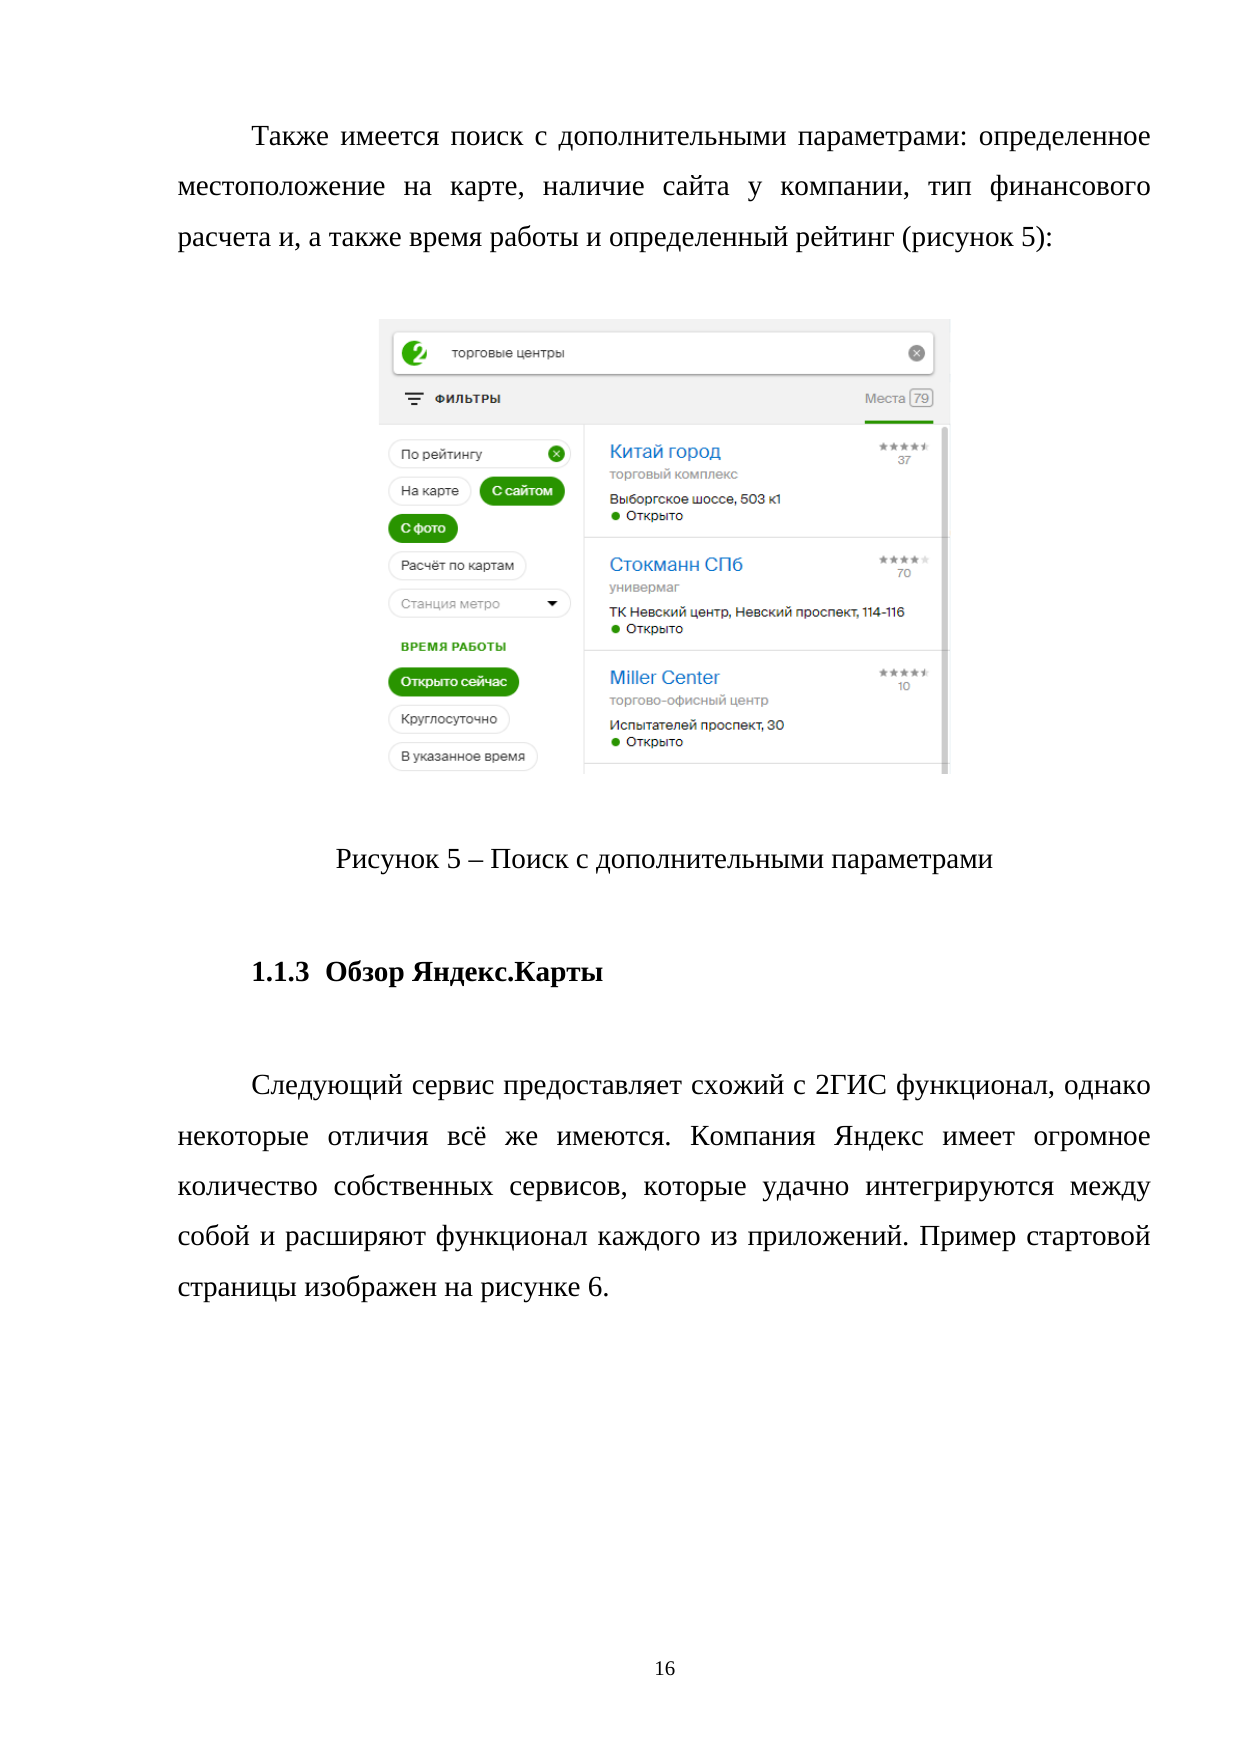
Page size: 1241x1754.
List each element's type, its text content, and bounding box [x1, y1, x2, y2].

text Также имеется поиск с дополнительными параметрами: определенное местоположение на карте, наличие сайта у компании, тип финансового расчета и, а также время работы и определенный рейтинг (рисунок 5): [177, 118, 1152, 252]
subtitle Обзор Яндекс.Карты [177, 954, 1152, 988]
picture [378, 319, 951, 774]
text Рисунок 5 – Поиск с дополнительными параметрами [177, 841, 1152, 875]
text Следующий сервис предоставляет схожий с 2ГИС функционал, однако некоторые отличия всё же имеются. Компания Яндекс имеет огромное количество собственных сервисов, которые удачно интегрируются между собой и расширяют функционал каждого из приложений. Пример стартовой страницы изображен на рисунке 6. [177, 1067, 1152, 1302]
